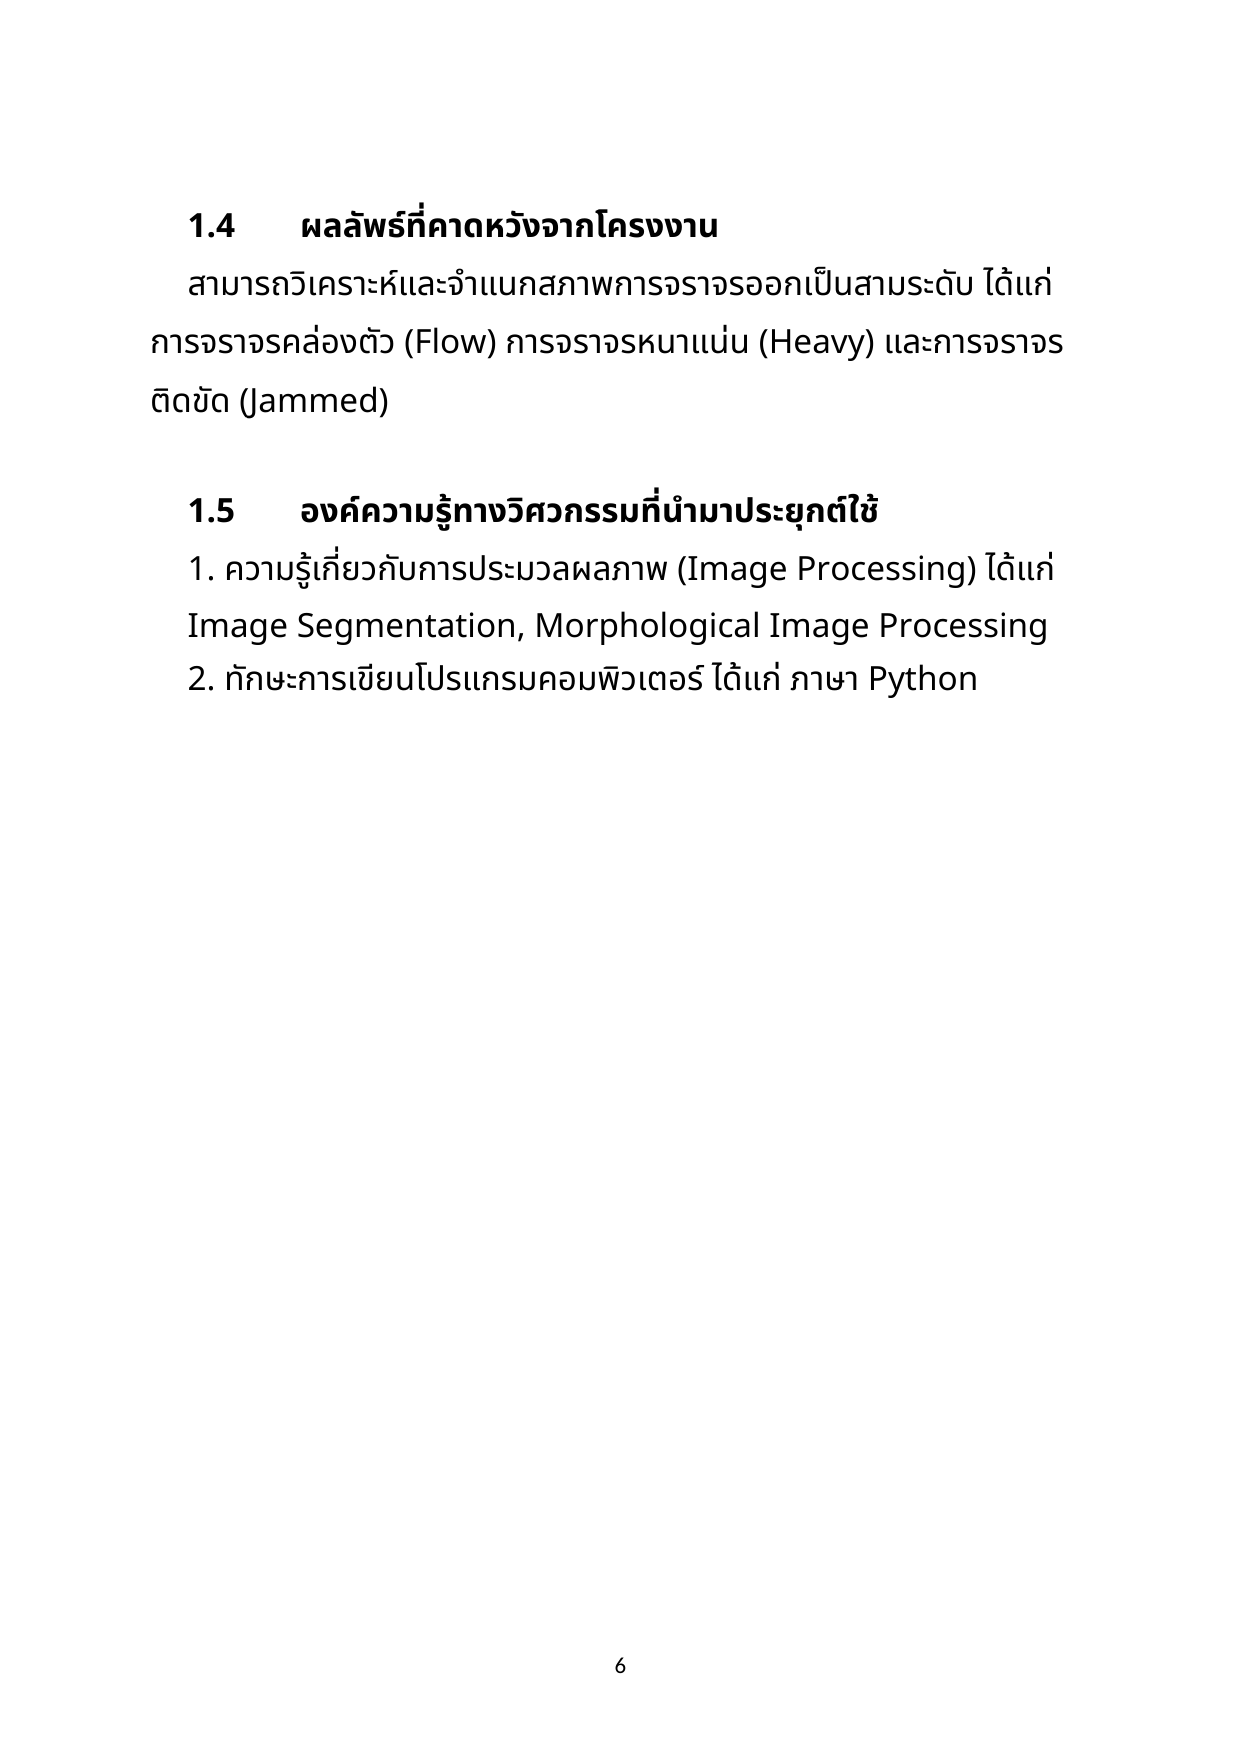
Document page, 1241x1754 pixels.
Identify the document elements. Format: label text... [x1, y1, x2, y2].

text 1. ความรู้เกี่ยวกับการประมวลผลภาพ (Image Processing) ได้แก่ Image Segmentation, Morphological Image Processing [187, 545, 1090, 648]
text 2. ทักษะการเขียนโปรแกรมคอมพิวเตอร์ ได้แก่ ภาษา Python [187, 654, 1090, 705]
subtitle ผลลัพธ์ที่คาดหวังจากโครงงาน [187, 202, 1090, 253]
subtitle องค์ความรู้ทางวิศวกรรมที่นำมาประยุกต์ใช้ [187, 487, 1090, 537]
text สามารถวิเคราะห์และจำแนกสภาพการจราจรออกเป็นสามระดับ ได้แก่ การจราจรคล่องตัว (Flow) การจราจรหนาแน่น (Heavy) และการจราจรติดขัด (Jammed) [150, 260, 1090, 427]
